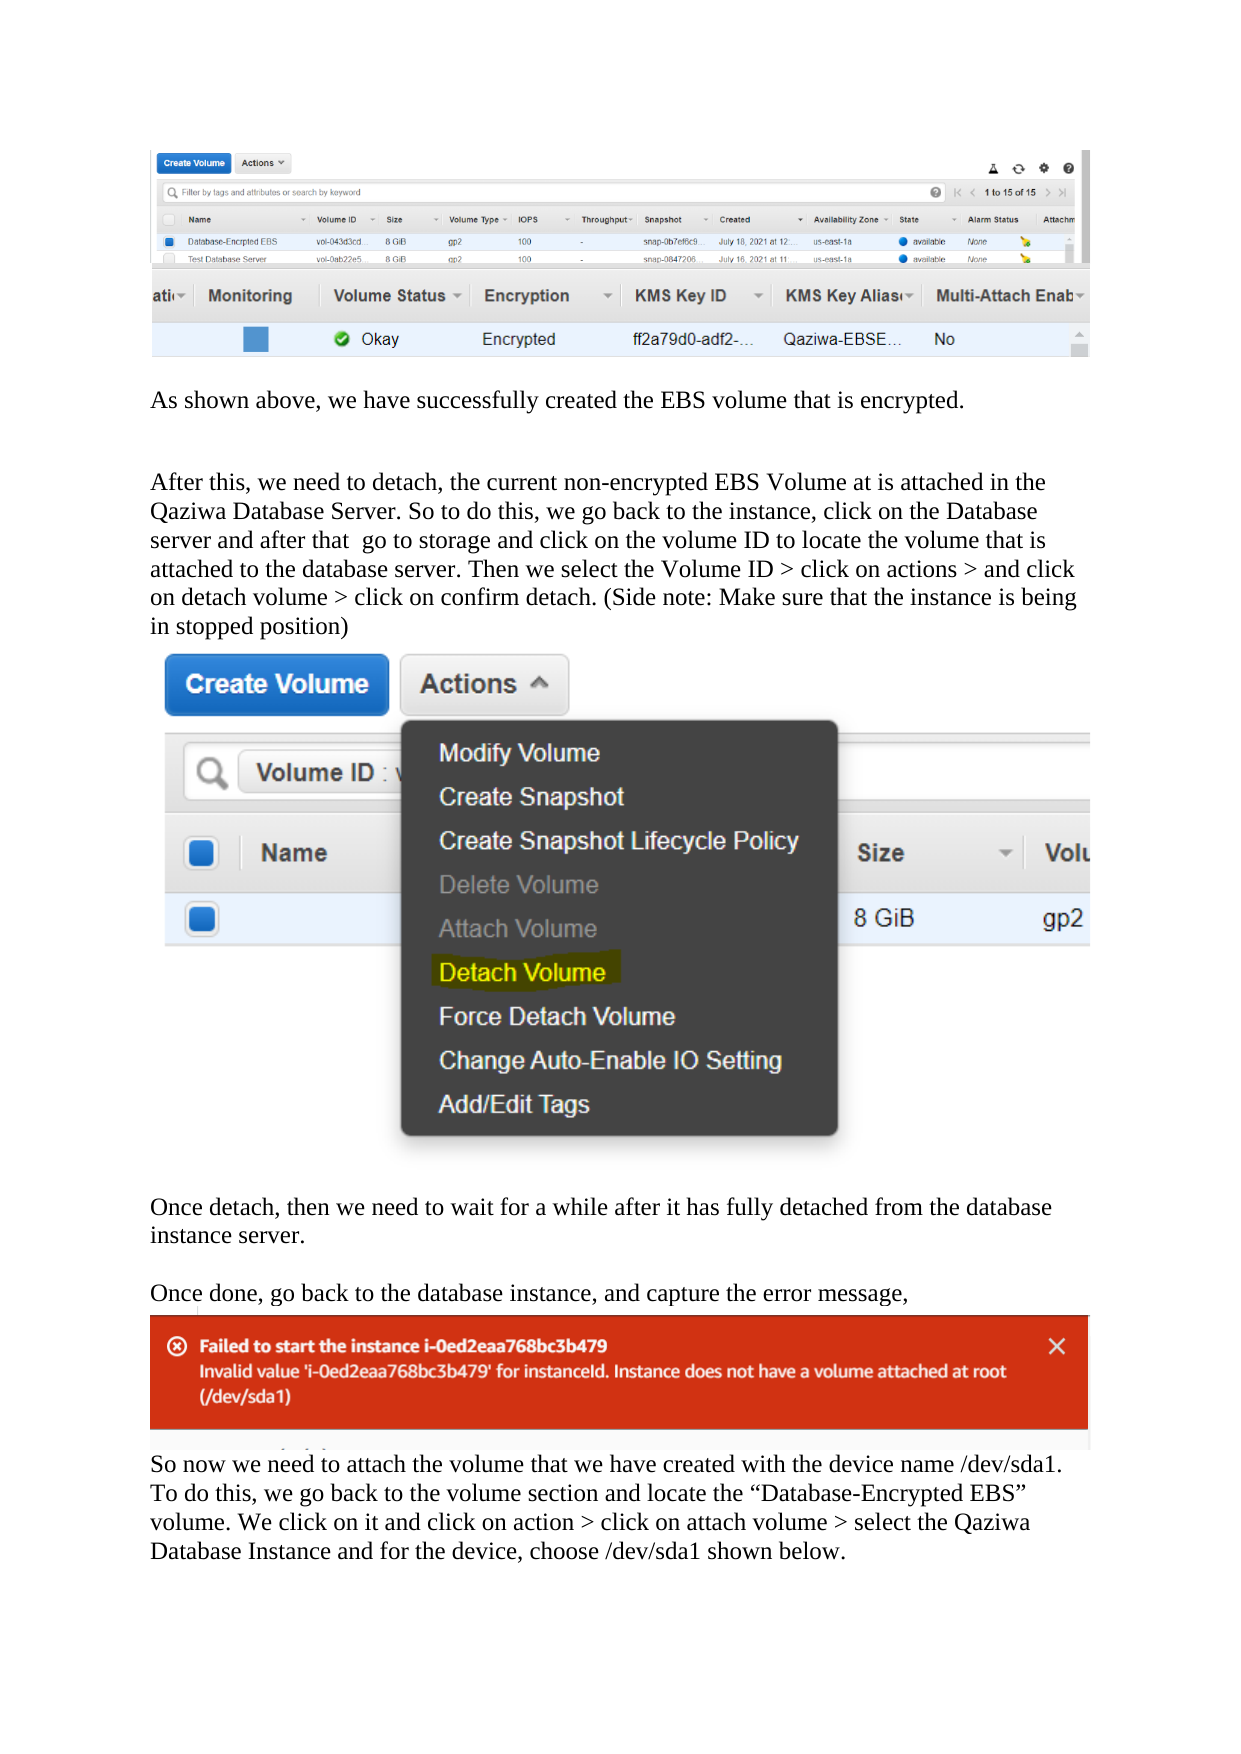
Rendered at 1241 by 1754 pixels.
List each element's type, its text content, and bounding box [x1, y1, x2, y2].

text Once done, go back to the database instance, and capture the error message, [150, 1278, 1090, 1306]
text Once detach, then we need to wait for a while after it has fully detached from the database instance server. [150, 1192, 1090, 1249]
text So now we need to attach the volume that we have created with the device name /dev/sda1. To do this, we go back to the volume section and locate the “Database-Encrypted EBS” volume. We click on it and click on action > click on attach volume > select the Qaziwa Database Instance and for the device, choose /dev/sda1 shown below. [150, 1450, 1090, 1564]
picture [150, 1306, 1091, 1450]
picture [150, 640, 1091, 1192]
text After this, we need to detach, the current non-encrypted EBS Volume at is attached in the Qaziwa Database Server. So to do this, we go back to the instance, click on the Database server and after that go to storage and click on the volume ID to locate the volume that is attached to the database server. Then we select the Volume ID > click on actions > and click on detach volume > click on confirm detach. (Side note: Make sure that the instance is being in stopped position) [150, 467, 1090, 640]
text As shown above, we have successfully created the EBS volume that is encrypted. [150, 385, 1090, 414]
picture [150, 150, 1091, 357]
